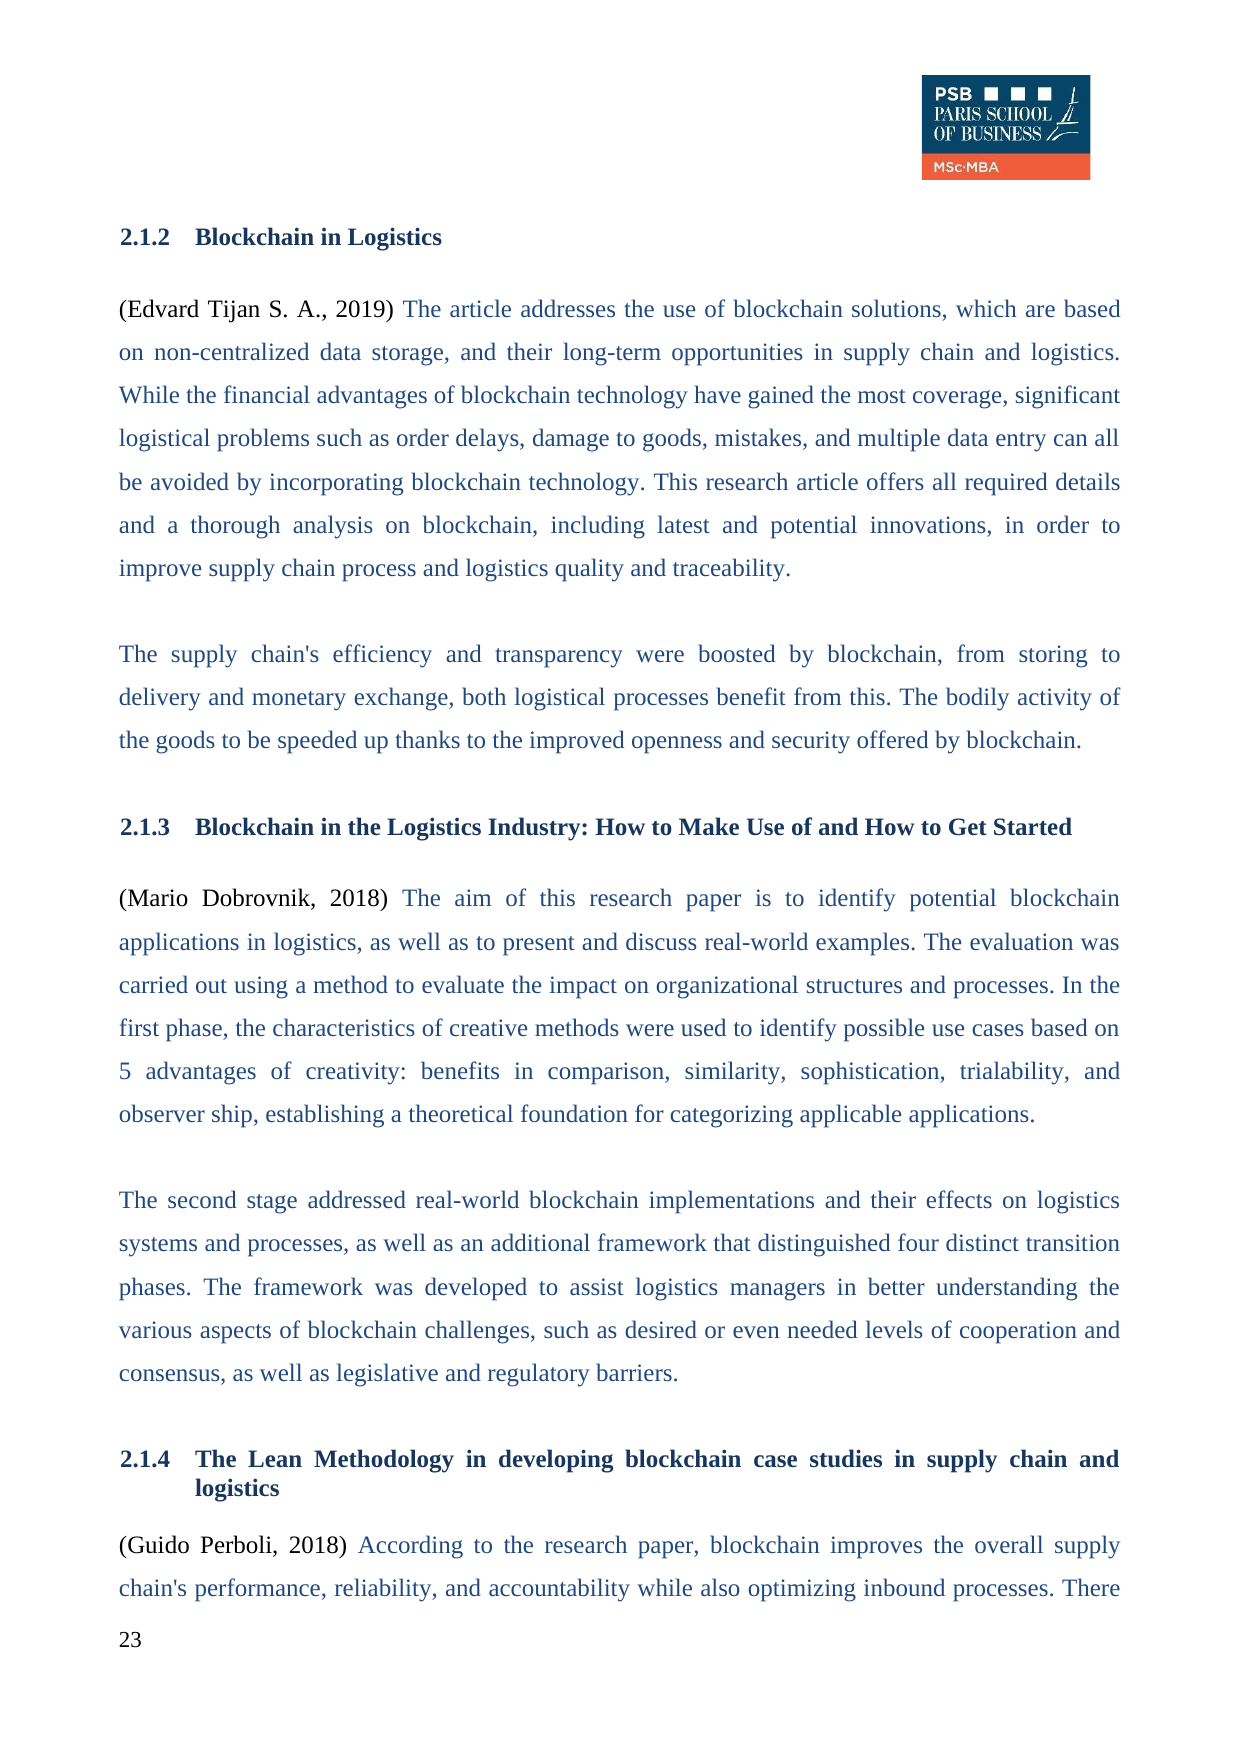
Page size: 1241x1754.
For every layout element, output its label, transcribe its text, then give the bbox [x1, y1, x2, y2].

text The article addresses the use of blockchain solutions, which are based on non-centralized data storage, and their long-term opportunities in supply chain and logistics. While the financial advantages of blockchain technology have gained the most coverage, significant logistical problems such as order delays, damage to goods, mistakes, and multiple data entry can all be avoided by incorporating blockchain technology. This research article offers all required details and a thorough analysis on blockchain, including latest and potential innovations, in order to improve supply chain process and logistics quality and traceability. [119, 294, 1121, 582]
text The second stage addressed real-world blockchain implementations and their effects on logistics systems and processes, as well as an additional framework that distinguished four distinct transition phases. The framework was developed to assist logistics managers in better understanding the various aspects of blockchain challenges, such as desired or even needed levels of cooperation and consensus, as well as legislative and regulatory barriers. [119, 1185, 1121, 1387]
subtitle The Lean Methodology in developing blockchain case studies in supply chain and logistics [120, 1444, 1121, 1502]
subtitle Blockchain in the Logistics Industry: How to Make Use of and How to Get Started [120, 812, 1121, 840]
text The aim of this research paper is to identify potential blockchain applications in logistics, as well as to present and discuss real-world examples. The evaluation was carried out using a method to evaluate the impact on organizational structures and processes. In the first phase, the characteristics of creative methods were used to identify possible use cases based on 5 advantages of creativity: benefits in comparison, similarity, sophistication, trialability, and observer ship, establishing a theoretical foundation for categorizing applicable applications. [119, 883, 1121, 1128]
subtitle Blockchain in Logistics [120, 222, 1121, 251]
picture [921, 75, 1091, 180]
text The supply chain's efficiency and transparency were boosted by blockchain, from storing to delivery and monetary exchange, both logistical processes benefit from this. The bodily activity of the goods to be speeded up thanks to the improved openness and security offered by blockchain. [119, 639, 1121, 754]
